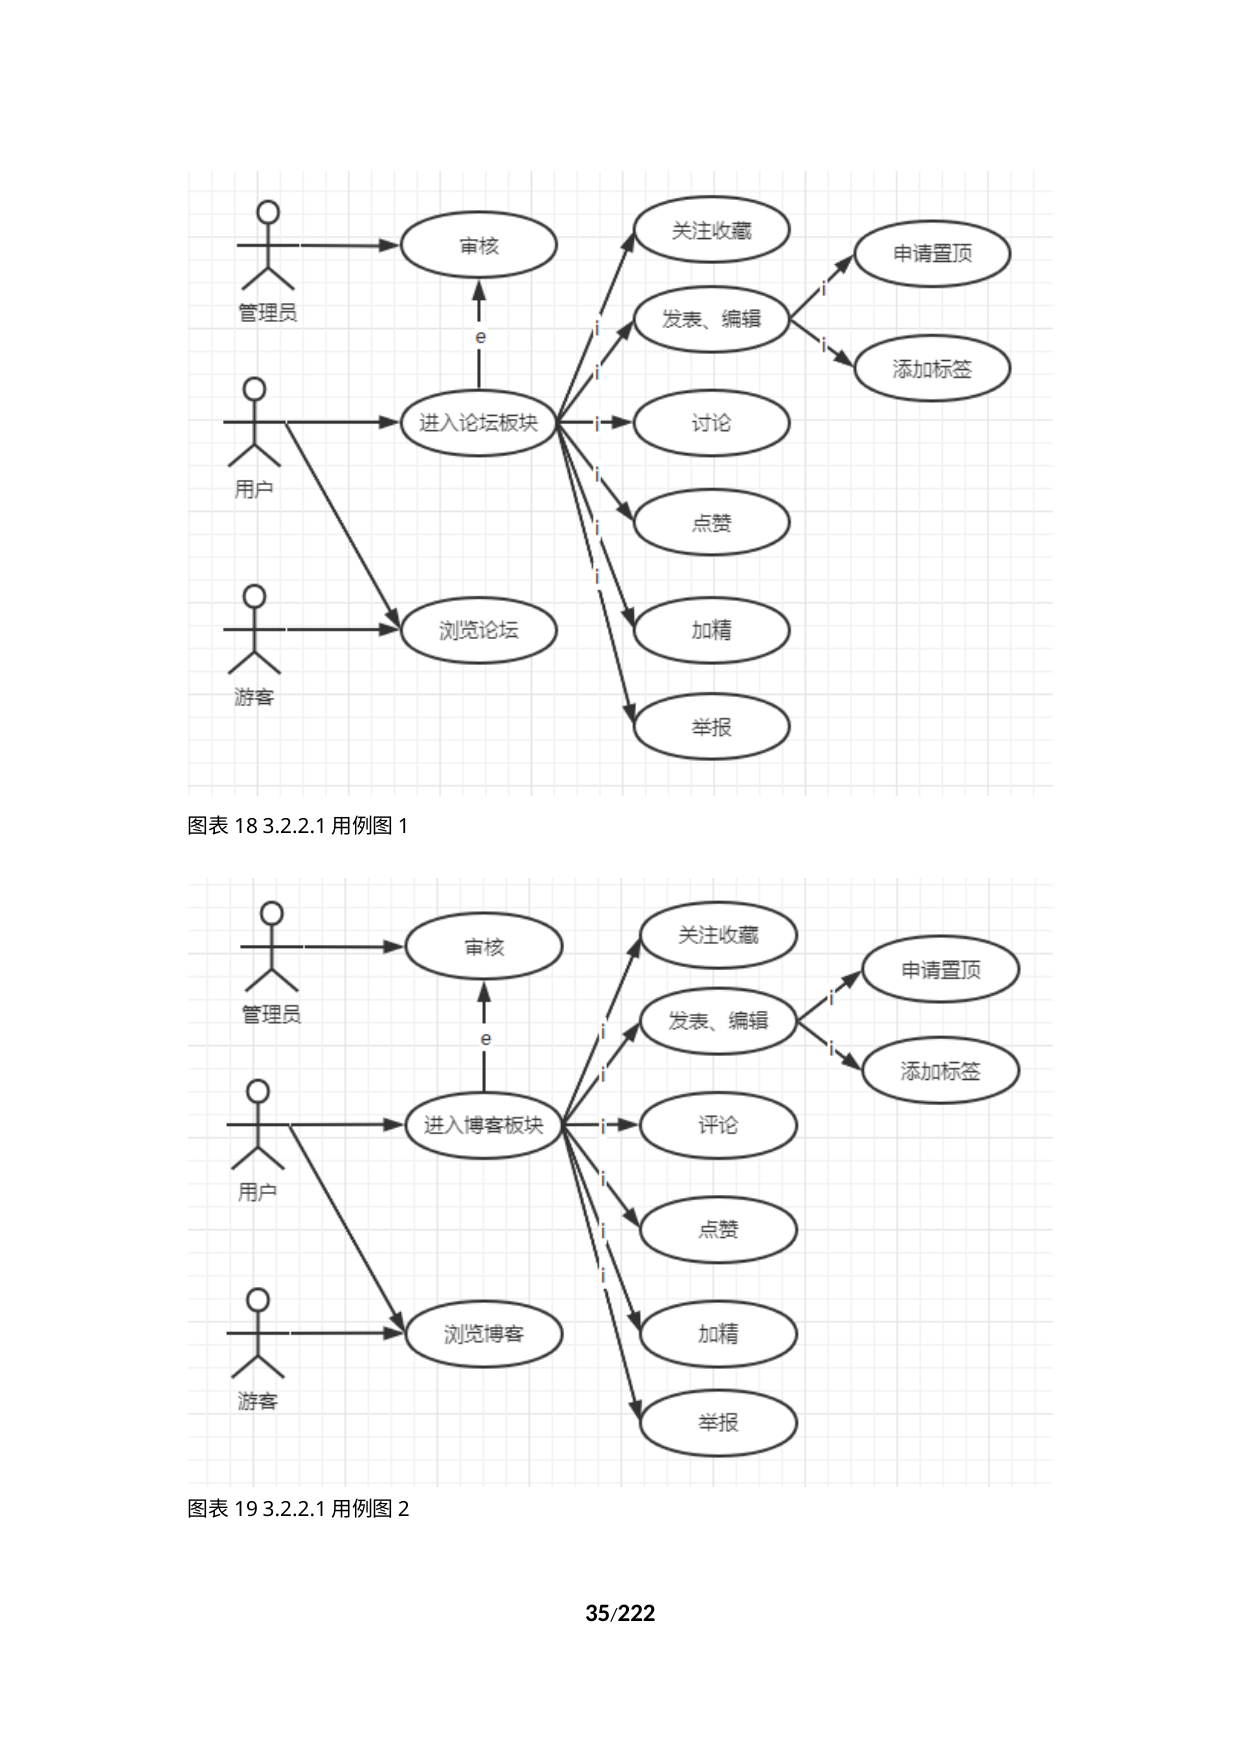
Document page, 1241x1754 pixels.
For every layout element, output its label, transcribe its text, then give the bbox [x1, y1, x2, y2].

text 图表 18 3.2.2.1用例图1 [187, 808, 1053, 841]
text 图表 19 3.2.2.1用例图2 [187, 1491, 1053, 1523]
